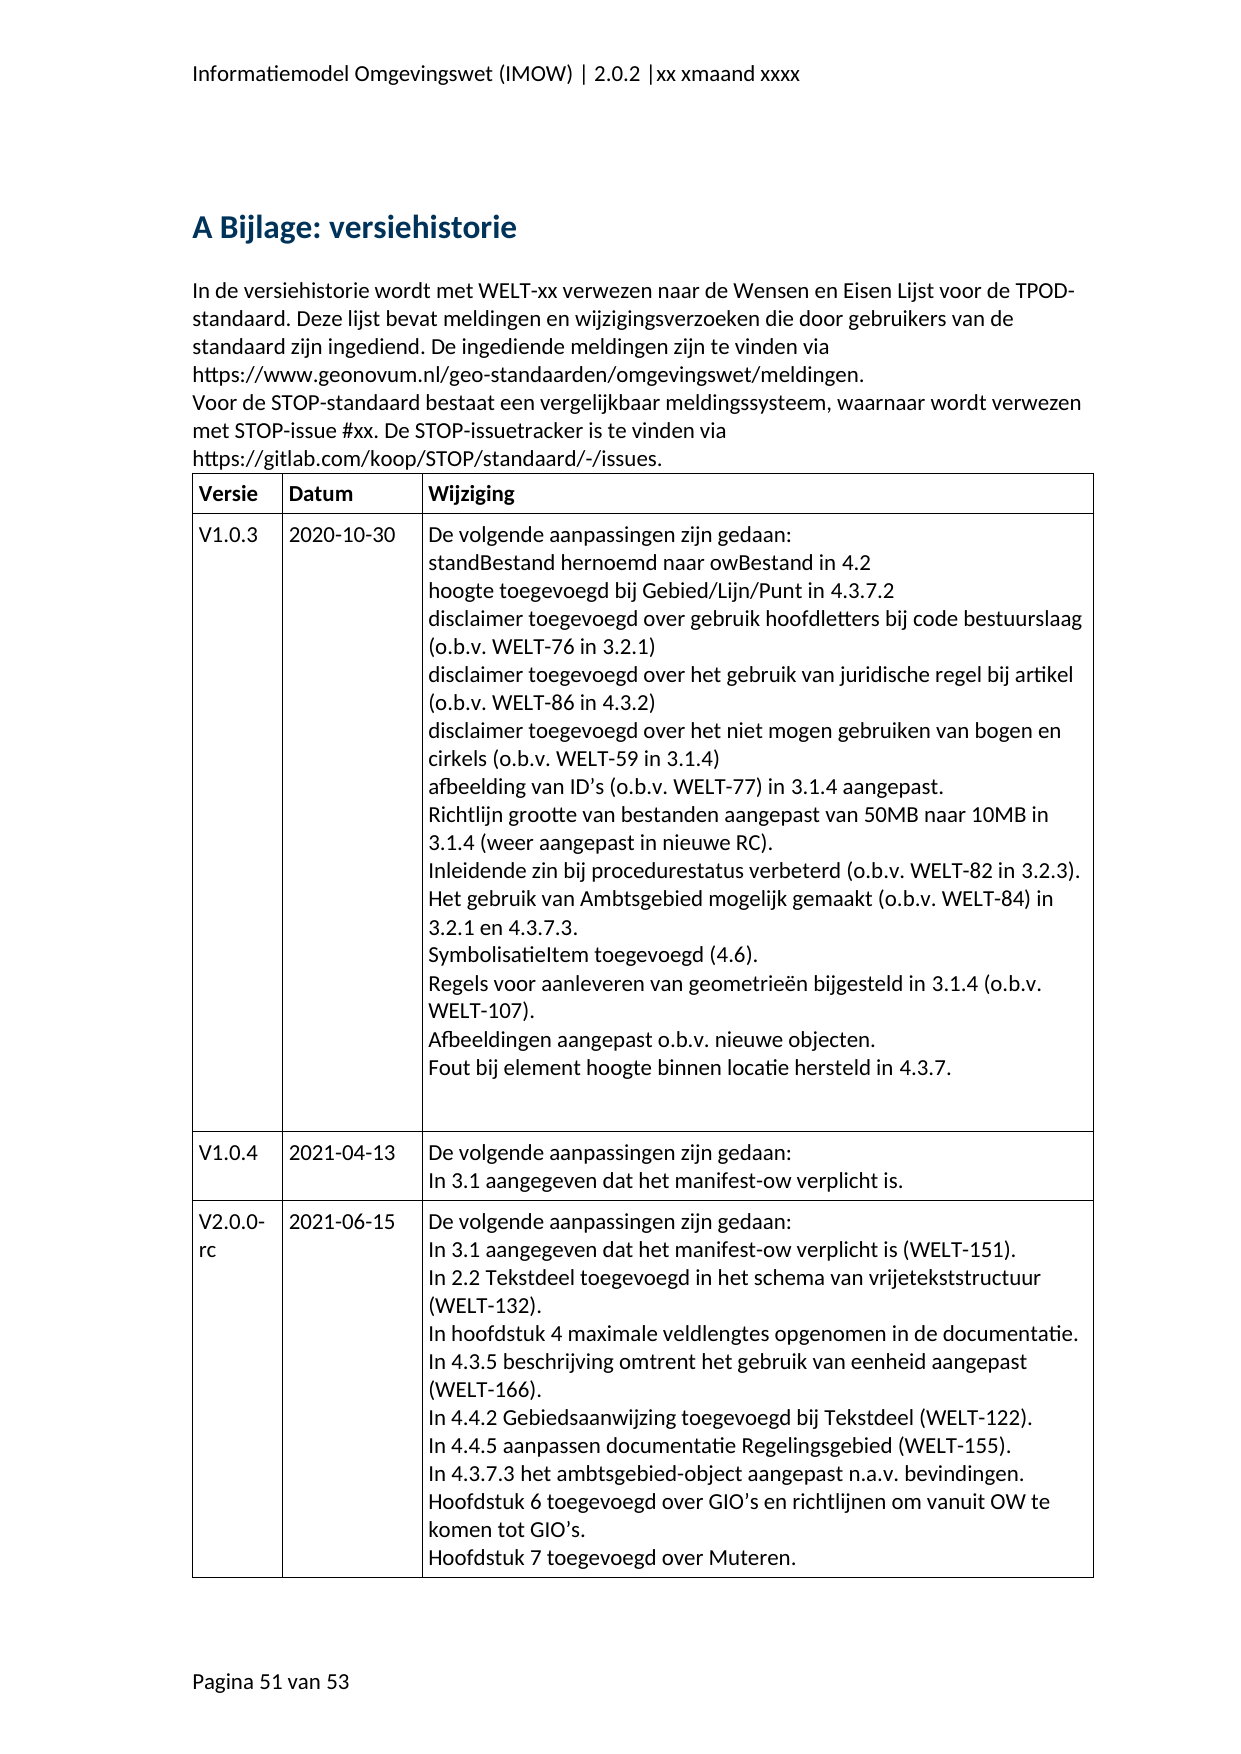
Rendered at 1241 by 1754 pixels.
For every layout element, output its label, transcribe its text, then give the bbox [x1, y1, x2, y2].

subtitle A Bijlage: versiehistorie [192, 206, 1092, 247]
table_cell De volgende aanpassingen zijn gedaan: standBestand hernoemd naar owBestand in 4.2 hoogte toegevoegd bij Gebied/Lijn/Punt in 4.3.7.2 disclaimer toegevoegd over gebruik hoofdletters bij code bestuurslaag (o.b.v. WELT-76 in 3.2.1) disclaimer toegevoegd over het gebruik van juridische regel bij artikel (o.b.v. WELT-86 in 4.3.2) disclaimer toegevoegd over het niet mogen gebruiken van bogen en cirkels (o.b.v. WELT-59 in 3.1.4) afbeelding van ID’s (o.b.v. WELT-77) in 3.1.4 aangepast. Richtlijn grootte van bestanden aangepast van 50MB naar 10MB in 3.1.4 (weer aangepast in nieuwe RC). Inleidende zin bij procedurestatus verbeterd (o.b.v. WELT-82 in 3.2.3). Het gebruik van Ambtsgebied mogelijk gemaakt (o.b.v. WELT-84) in 3.2.1 en 4.3.7.3. SymbolisatieItem toegevoegd (4.6). Regels voor aanleveren van geometrieën bijgesteld in 3.1.4 (o.b.v. WELT-107). Afbeeldingen aangepast o.b.v. nieuwe objecten. Fout bij element hoogte binnen locatie hersteld in 4.3.7. [423, 514, 1093, 1131]
table_cell 2021-04-13 [283, 1132, 422, 1200]
table_cell V1.0.3 [193, 514, 282, 1131]
table_cell 2020-10-30 [283, 514, 422, 1131]
table_header Datum [283, 474, 422, 513]
text Voor de STOP-standaard bestaat een vergelijkbaar meldingssysteem, waarnaar wordt verwezen met STOP-issue #xx. De STOP-issuetracker is te vinden via https://gitlab.com/koop/STOP/standaard/-/issues. [192, 388, 1092, 472]
table_cell De volgende aanpassingen zijn gedaan: In 3.1 aangegeven dat het manifest-ow verplicht is. [423, 1132, 1093, 1200]
table_header Wijziging [423, 474, 1093, 513]
table_cell V2.0.0-rc [193, 1201, 282, 1577]
table_cell De volgende aanpassingen zijn gedaan: In 3.1 aangegeven dat het manifest-ow verplicht is (WELT-151). In 2.2 Tekstdeel toegevoegd in het schema van vrijetekststructuur (WELT-132). In hoofdstuk 4 maximale veldlengtes opgenomen in de documentatie. In 4.3.5 beschrijving omtrent het gebruik van eenheid aangepast (WELT-166). In 4.4.2 Gebiedsaanwijzing toegevoegd bij Tekstdeel (WELT-122). In 4.4.5 aanpassen documentatie Regelingsgebied (WELT-155). In 4.3.7.3 het ambtsgebied-object aangepast n.a.v. bevindingen. Hoofdstuk 6 toegevoegd over GIO’s en richtlijnen om vanuit OW te komen tot GIO’s. Hoofdstuk 7 toegevoegd over Muteren. [423, 1201, 1093, 1577]
table_cell 2021-06-15 [283, 1201, 422, 1577]
text In de versiehistorie wordt met WELT-xx verwezen naar de Wensen en Eisen Lijst voor de TPOD-standaard. Deze lijst bevat meldingen en wijzigingsverzoeken die door gebruikers van de standaard zijn ingediend. De ingediende meldingen zijn te vinden via https://www.geonovum.nl/geo-standaarden/omgevingswet/meldingen. [192, 276, 1092, 388]
table_cell V1.0.4 [193, 1132, 282, 1200]
table_header Versie [193, 474, 282, 513]
